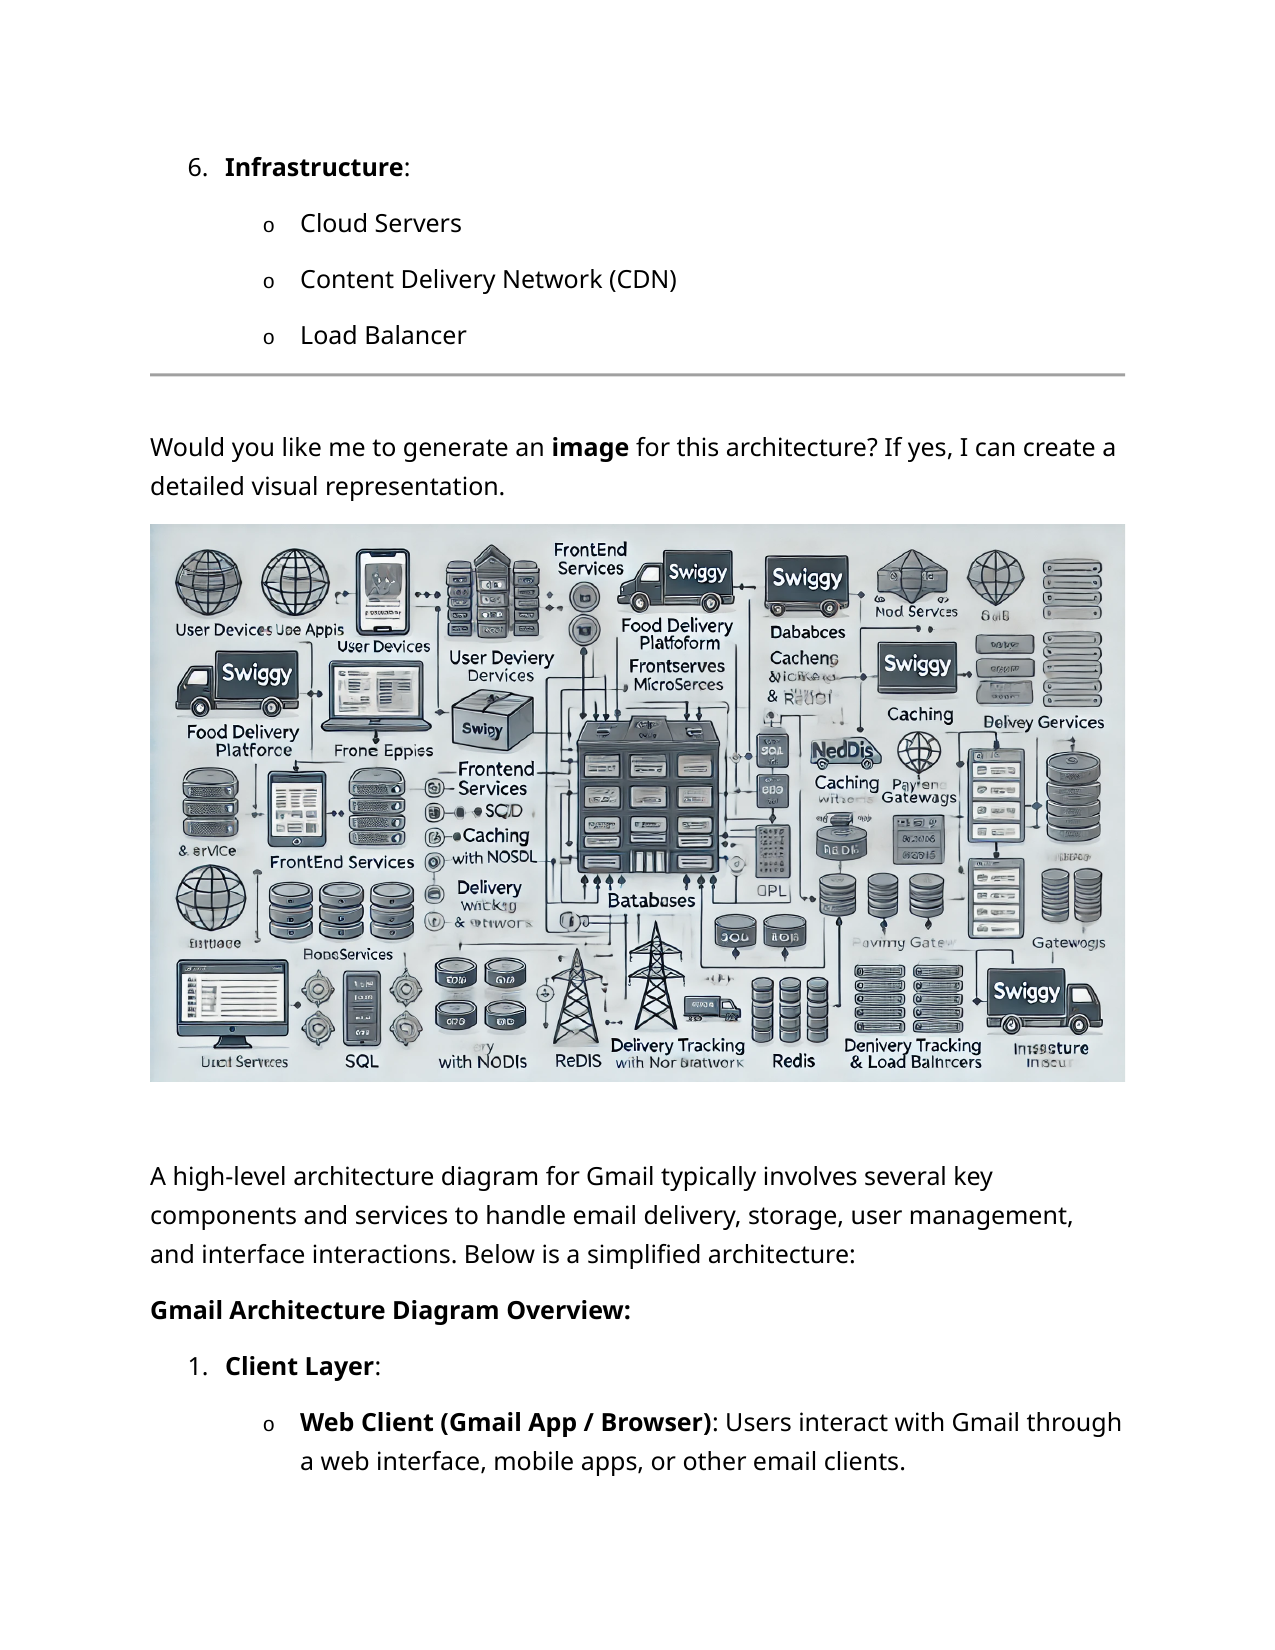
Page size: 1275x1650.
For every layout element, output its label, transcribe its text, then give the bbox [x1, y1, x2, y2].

text Would you like me to generate an image for this architecture? If yes, I can create a detailed visual representation. [150, 429, 1125, 502]
picture [150, 524, 1125, 1082]
list Client Layer: [187, 1349, 1125, 1383]
text A high-level architecture diagram for Gmail typically involves several key components and services to handle email delivery, storage, user management, and interface interactions. Below is a simplified architecture: [150, 1159, 1125, 1271]
list Web Client (Gmail App / Browser): Users interact with Gmail through a web interface, mobile apps, or other email clients. [262, 1405, 1125, 1478]
list Cloud Servers [262, 206, 1125, 240]
list Infrastructure: [187, 150, 1125, 184]
list Content Delivery Network (CDN) [262, 262, 1125, 296]
list Load Balancer [262, 317, 1125, 352]
text Gmail Architecture Diagram Overview: [150, 1293, 1125, 1327]
